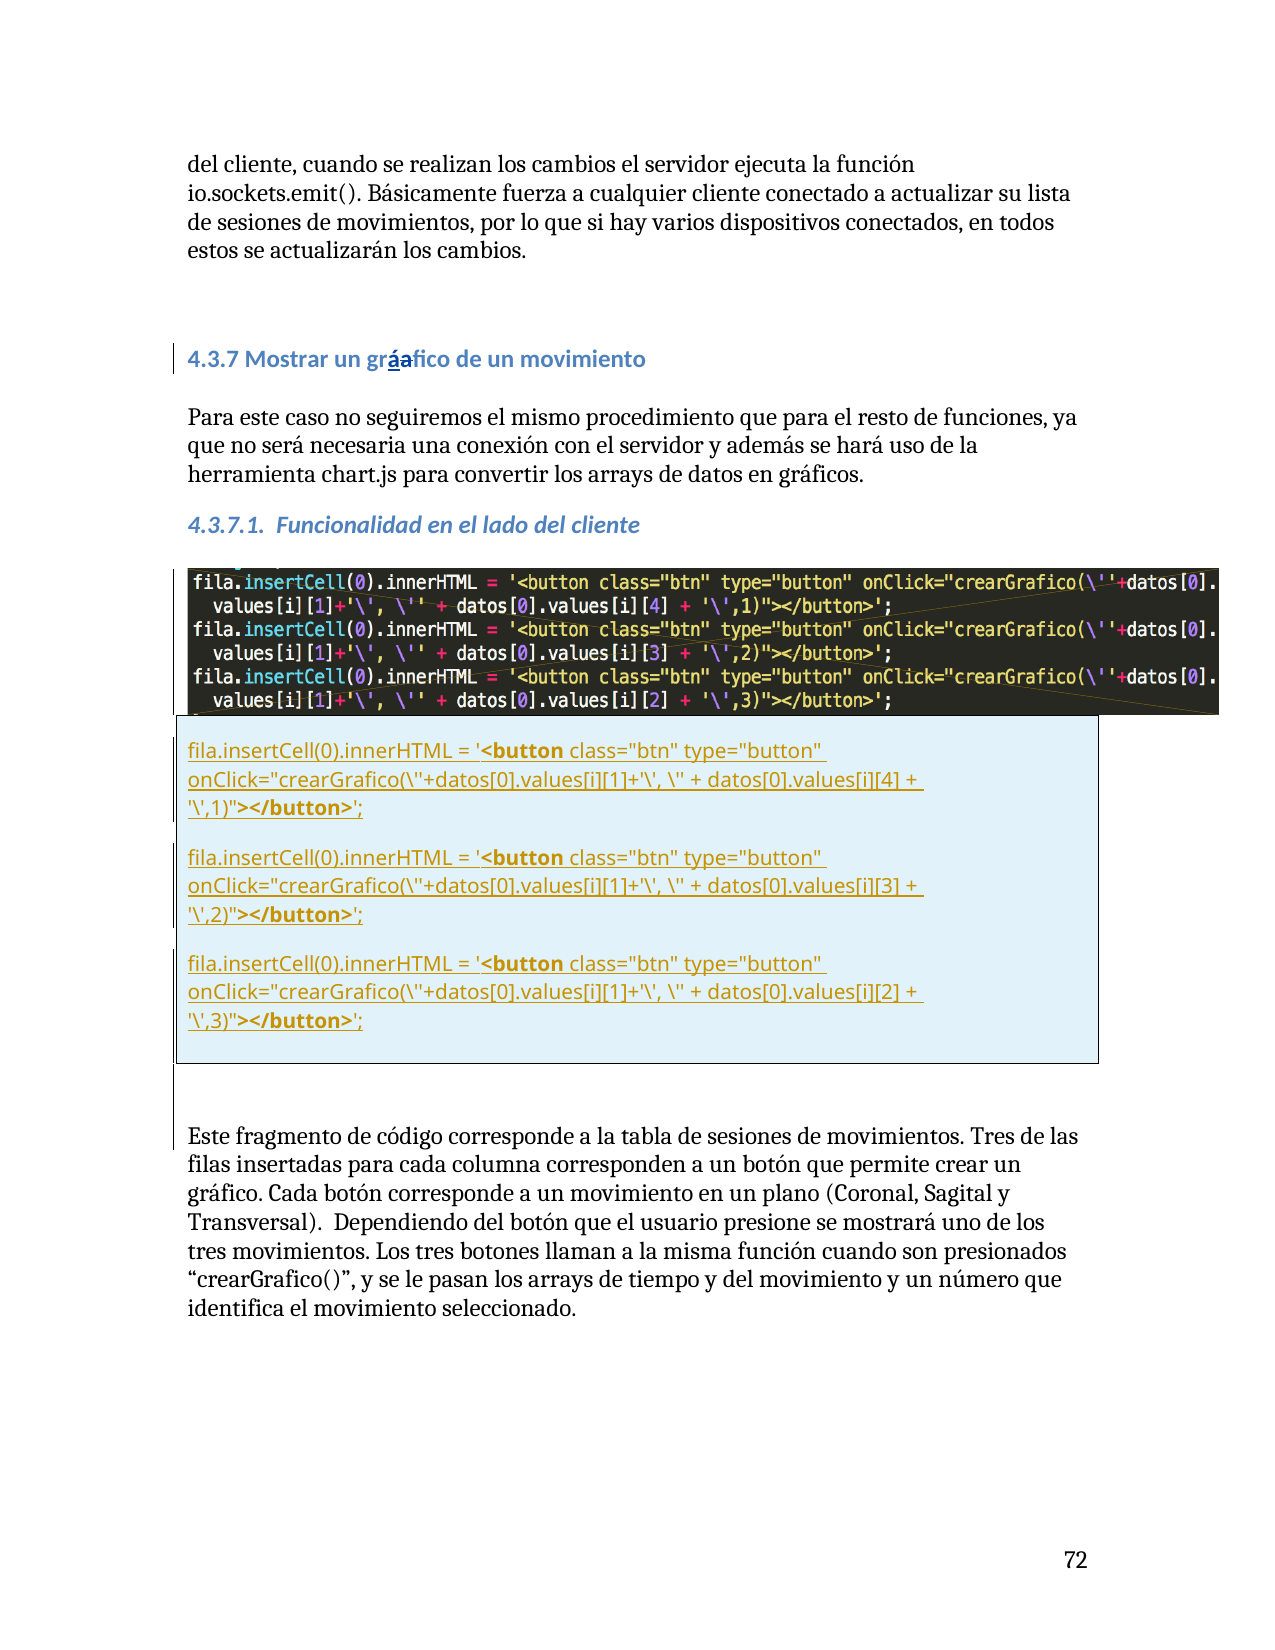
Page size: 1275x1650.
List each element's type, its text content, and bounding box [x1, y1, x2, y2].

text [187, 150, 1087, 265]
picture [194, 643, 1213, 715]
text Para este caso no seguiremos el mismo procedimiento que para el resto de funciones, ya que no será necesaria una conexión con el servidor y además se hará uso de la herramienta chart.js para convertir los arrays de datos en gráficos. [187, 403, 1087, 489]
subtitle 4.3.7 Mostrar un grfico de un movimiento [187, 343, 1087, 374]
picture [710, 570, 1219, 714]
picture [187, 570, 696, 714]
picture [189, 568, 1217, 641]
text Este fragmento de código corresponde a la tabla de sesiones de movimientos. Tres de las filas insertadas para cada columna corresponden a un botón que permite crear un gráfico. Cada botón corresponde a un movimiento en un plano (Coronal, Sagital y Transversal). Dependiendo del botón que el usuario presione se mostrará uno de los tres movimientos. Los tres botones llaman a la misma función cuando son presionados “crearGrafico()”, y se le pasan los arrays de tiempo y del movimiento y un número que identifica el movimiento seleccionado. [187, 1122, 1087, 1323]
subtitle 4.3.7.1. Funcionalidad en el lado del cliente [187, 510, 1087, 540]
